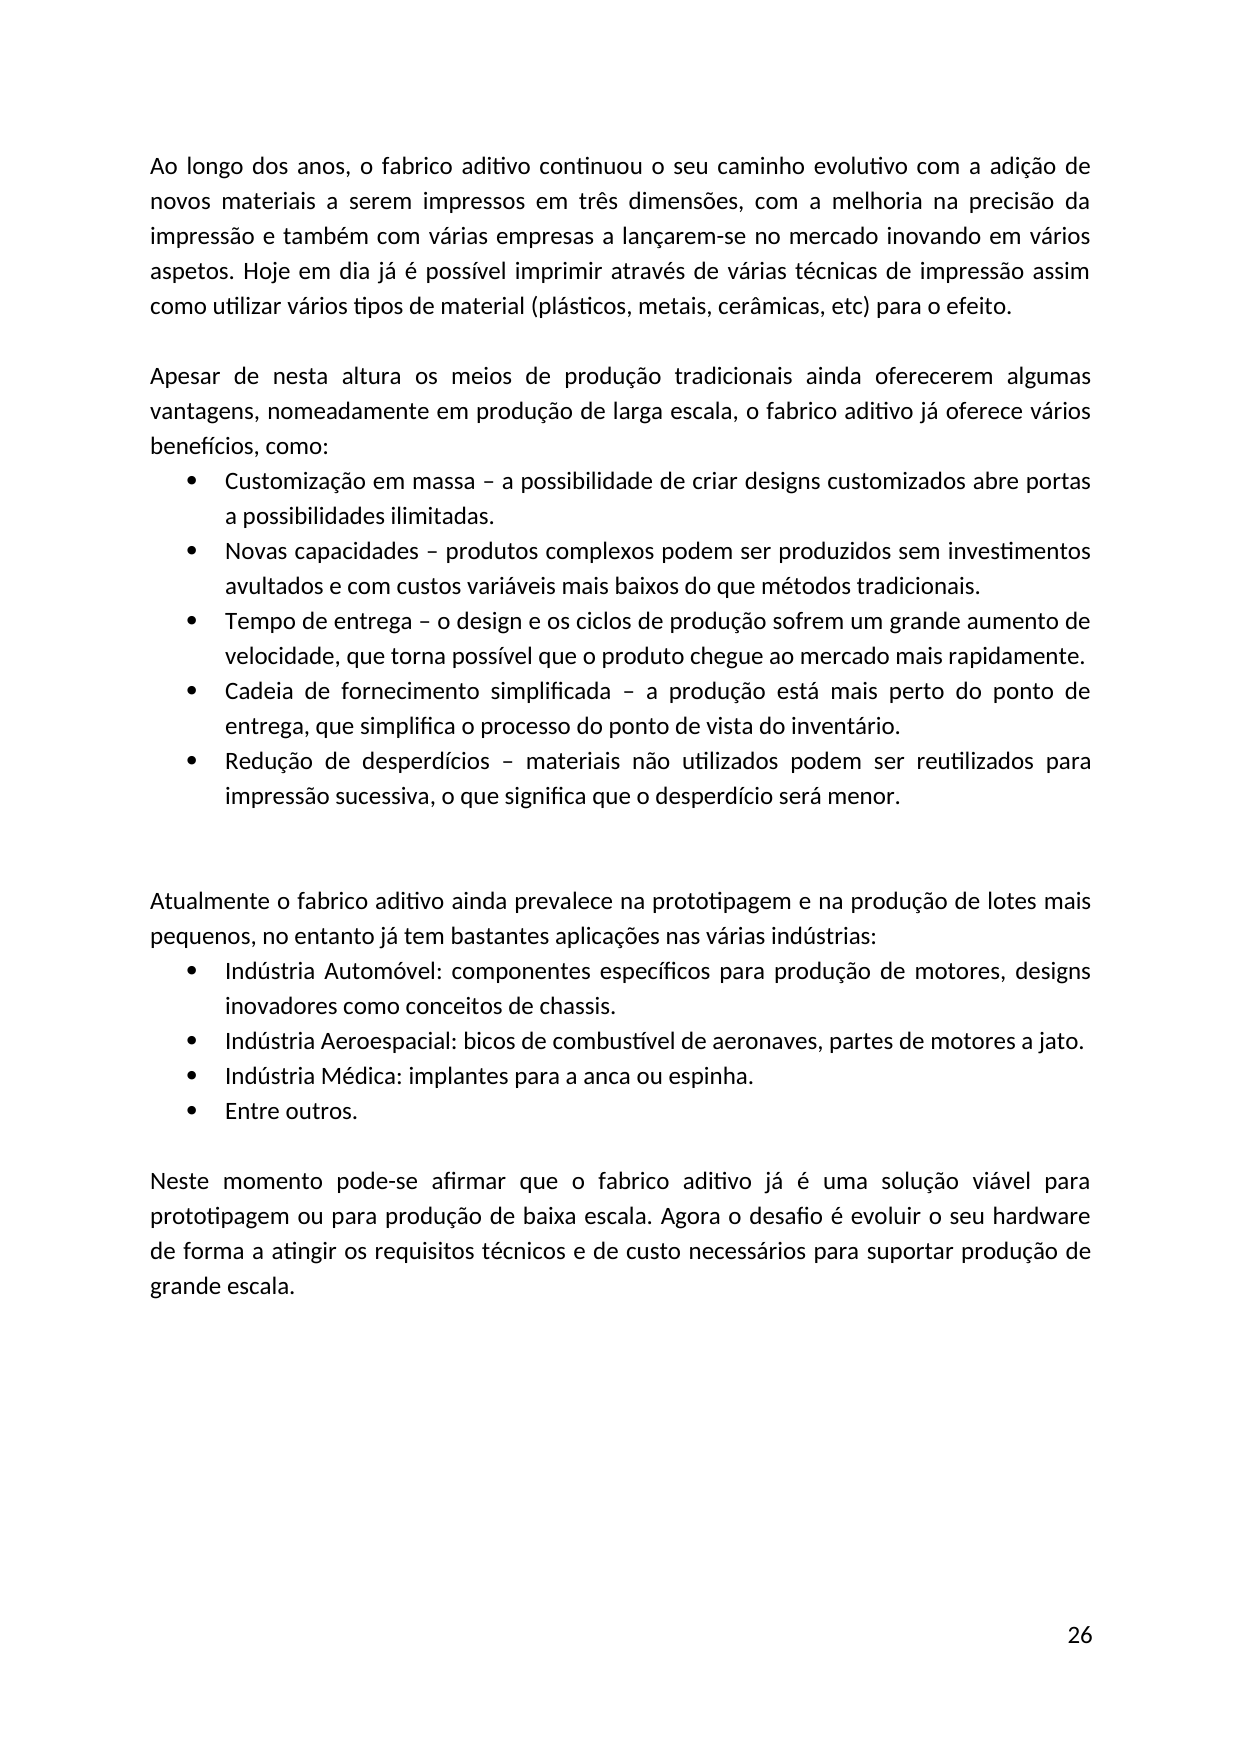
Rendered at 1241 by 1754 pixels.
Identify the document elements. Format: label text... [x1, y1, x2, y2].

list Cadeia de fornecimento simplificada – a produção está mais perto do ponto de entrega, que simplifica o processo do ponto de vista do inventário. [187, 675, 1092, 741]
list Novas capacidades – produtos complexos podem ser produzidos sem investimentos avultados e com custos variáveis mais baixos do que métodos tradicionais. [187, 535, 1092, 601]
list Indústria Aeroespacial: bicos de combustível de aeronaves, partes de motores a jato. [187, 1025, 1092, 1056]
list Tempo de entrega – o design e os ciclos de produção sofrem um grande aumento de velocidade, que torna possível que o produto chegue ao mercado mais rapidamente. [187, 605, 1092, 671]
list Indústria Automóvel: componentes específicos para produção de motores, designs inovadores como conceitos de chassis. [187, 955, 1092, 1021]
list Entre outros. [187, 1095, 1092, 1126]
list Customização em massa – a possibilidade de criar designs customizados abre portas a possibilidades ilimitadas. [187, 465, 1092, 531]
text Apesar de nesta altura os meios de produção tradicionais ainda oferecerem algumas vantagens, nomeadamente em produção de larga escala, o fabrico aditivo já oferece vários benefícios, como: [150, 360, 1092, 461]
list Indústria Médica: implantes para a anca ou espinha. [187, 1060, 1092, 1091]
text Ao longo dos anos, o fabrico aditivo continuou o seu caminho evolutivo com a adição de novos materiais a serem impressos em três dimensões, com a melhoria na precisão da impressão e também com várias empresas a lançarem-se no mercado inovando em vários aspetos. Hoje em dia já é possível imprimir através de várias técnicas de impressão assim como utilizar vários tipos de material (plásticos, metais, cerâmicas, etc) para o efeito. [150, 150, 1092, 321]
list Redução de desperdícios – materiais não utilizados podem ser reutilizados para impressão sucessiva, o que significa que o desperdício será menor. [187, 745, 1092, 811]
text Atualmente o fabrico aditivo ainda prevalece na prototipagem e na produção de lotes mais pequenos, no entanto já tem bastantes aplicações nas várias indústrias: [150, 885, 1092, 951]
text Neste momento pode-se afirmar que o fabrico aditivo já é uma solução viável para prototipagem ou para produção de baixa escala. Agora o desafio é evoluir o seu hardware de forma a atingir os requisitos técnicos e de custo necessários para suportar produção de grande escala. [150, 1165, 1092, 1301]
